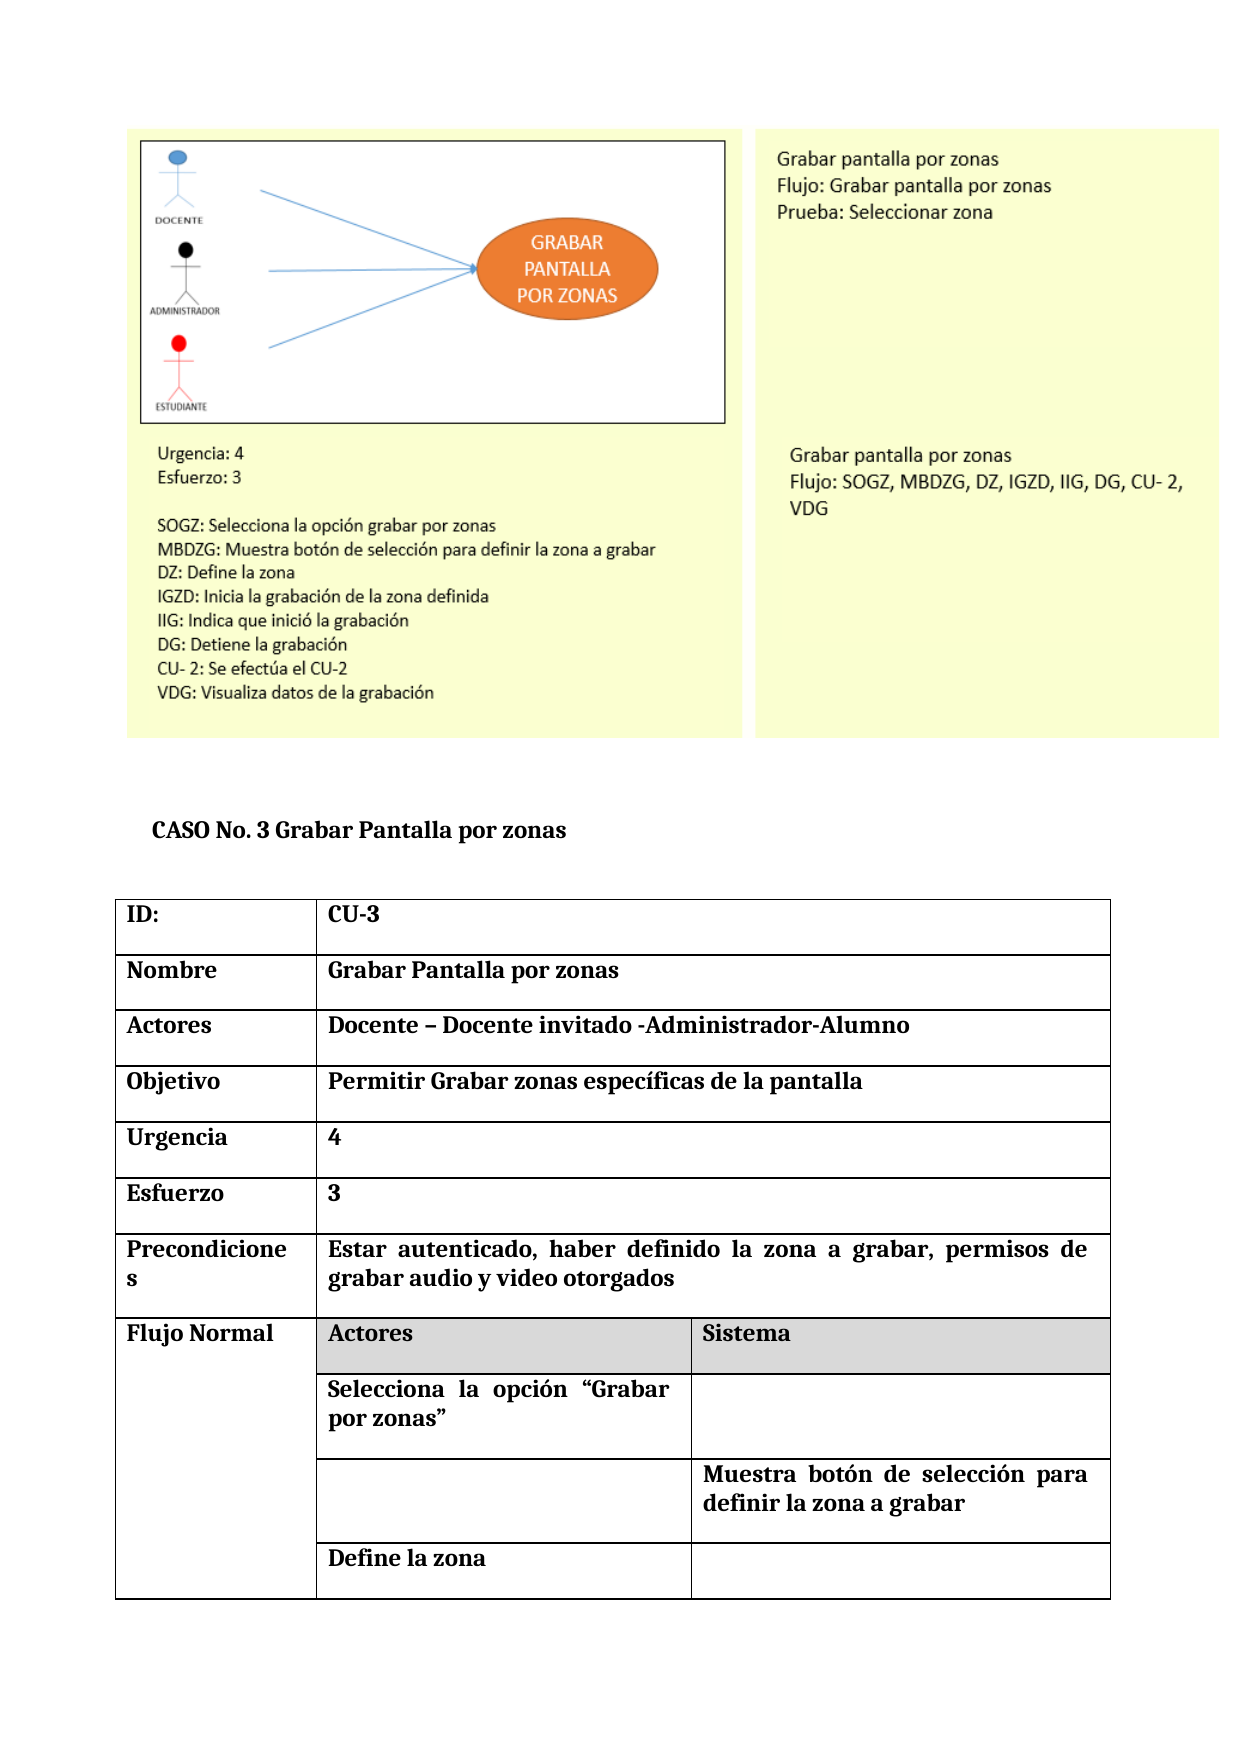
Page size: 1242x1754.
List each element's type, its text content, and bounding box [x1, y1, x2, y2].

table_cell Permitir Grabar zonas específicas de la pantalla [317, 1067, 1110, 1121]
table_cell Selecciona la opción “Grabar por zonas” [317, 1375, 691, 1458]
text CASO No. 3 Grabar Pantalla por zonas [139, 816, 1141, 845]
table_header ID: [116, 900, 316, 953]
table_cell [692, 1375, 1110, 1458]
table_cell Esfuerzo [116, 1179, 316, 1233]
table_cell Sistema [692, 1319, 1110, 1373]
table_cell Actores [116, 1011, 316, 1065]
table_cell [317, 1460, 691, 1542]
table_cell [692, 1544, 1110, 1598]
table_cell Muestra botón de selección para definir la zona a grabar [692, 1460, 1110, 1542]
table_header CU-3 [317, 900, 1110, 953]
table_cell Urgencia [116, 1123, 316, 1177]
table_cell Grabar Pantalla por zonas [317, 956, 1110, 1009]
table_cell Precondiciones [116, 1235, 316, 1317]
table_cell Define la zona [317, 1544, 691, 1598]
picture [127, 125, 1220, 738]
table_cell 4 [317, 1123, 1110, 1177]
table_cell Objetivo [116, 1067, 316, 1121]
table_cell Docente – Docente invitado -Administrador-Alumno [317, 1011, 1110, 1065]
table_cell Estar autenticado, haber definido la zona a grabar, permisos de grabar audio y video otorgados [317, 1235, 1110, 1317]
table_cell Nombre [116, 956, 316, 1009]
table_cell 3 [317, 1179, 1110, 1233]
table_cell Flujo Normal [116, 1319, 316, 1598]
table_cell Actores [317, 1319, 691, 1373]
